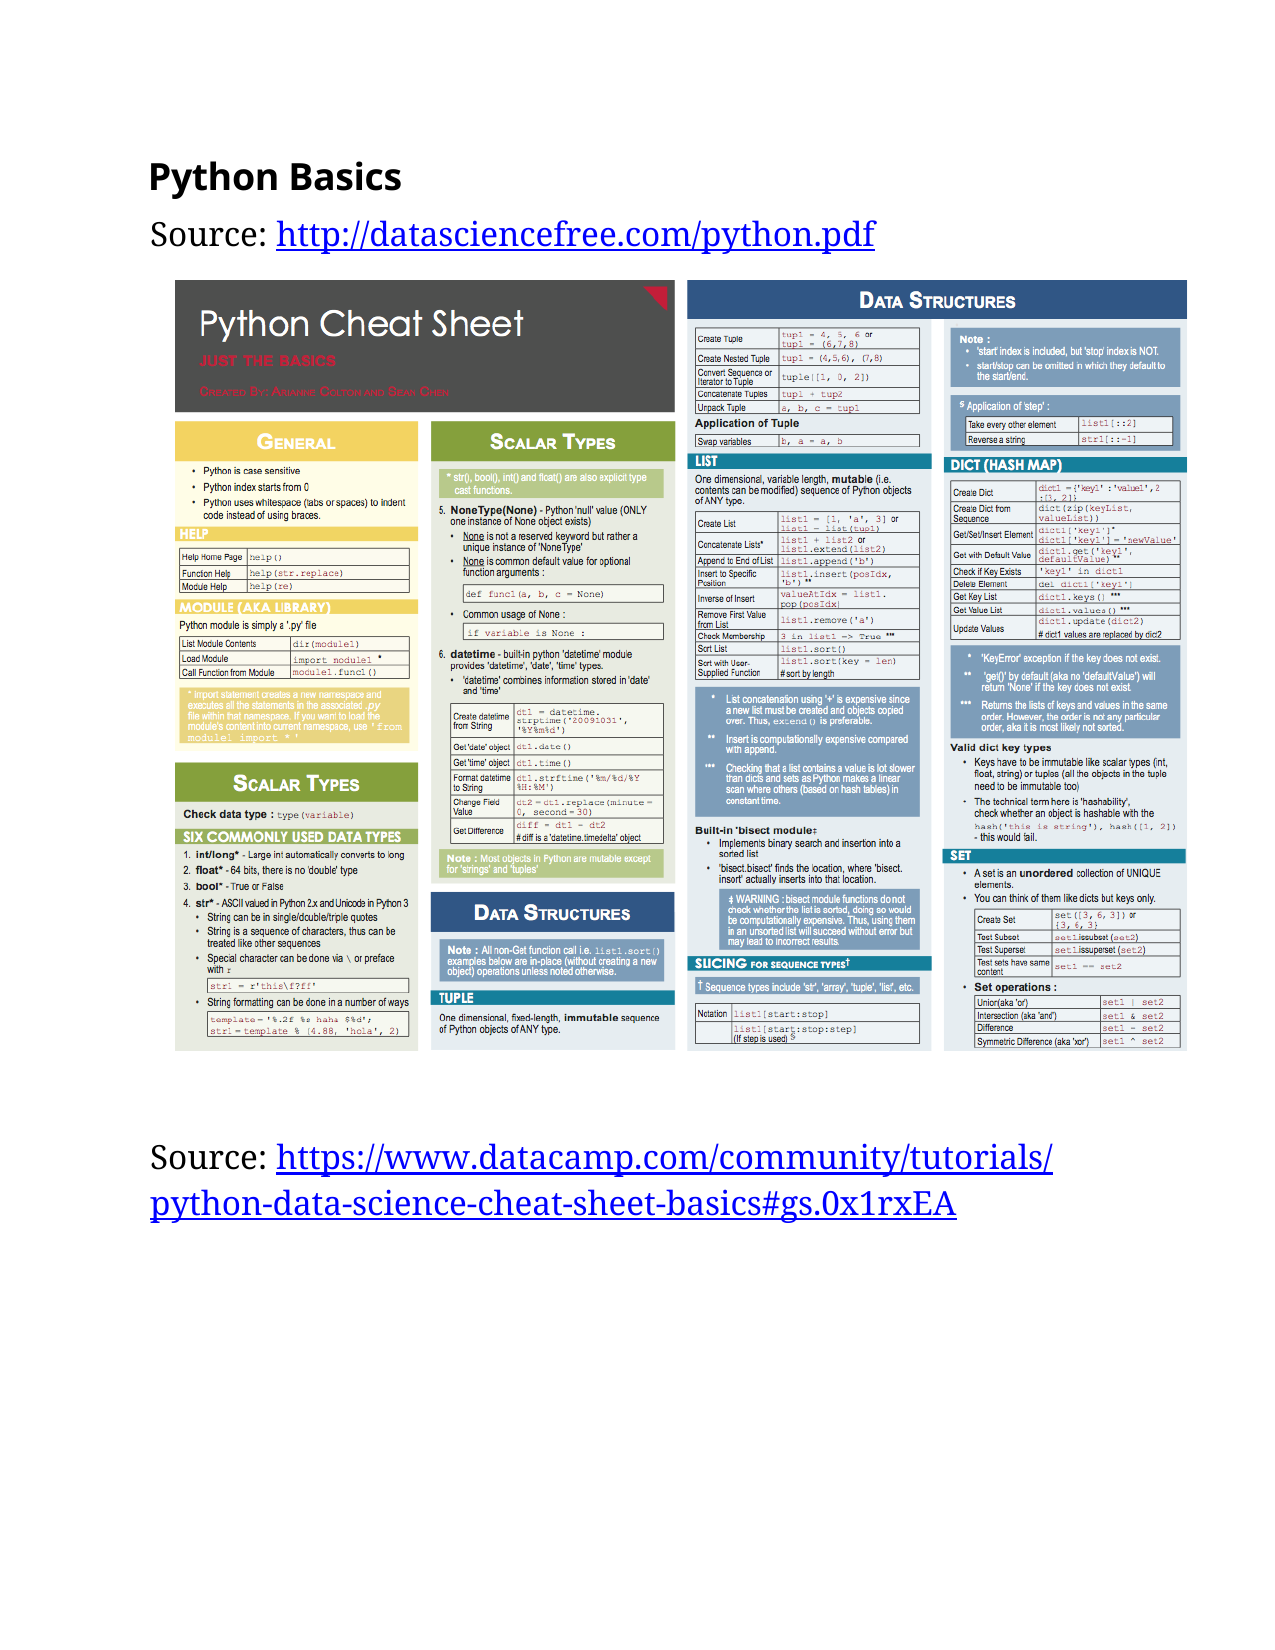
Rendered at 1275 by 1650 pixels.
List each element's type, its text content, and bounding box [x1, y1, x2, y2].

text Source: http://datasciencefree.com/python.pdf [150, 210, 1125, 255]
text Source: https://www.datacamp.com/community/tutorials/python-data-science-cheat-sheet-basics#gs.0x1rxEA [150, 1134, 1125, 1225]
text Python Basics [148, 150, 1125, 201]
picture [150, 255, 1210, 1075]
